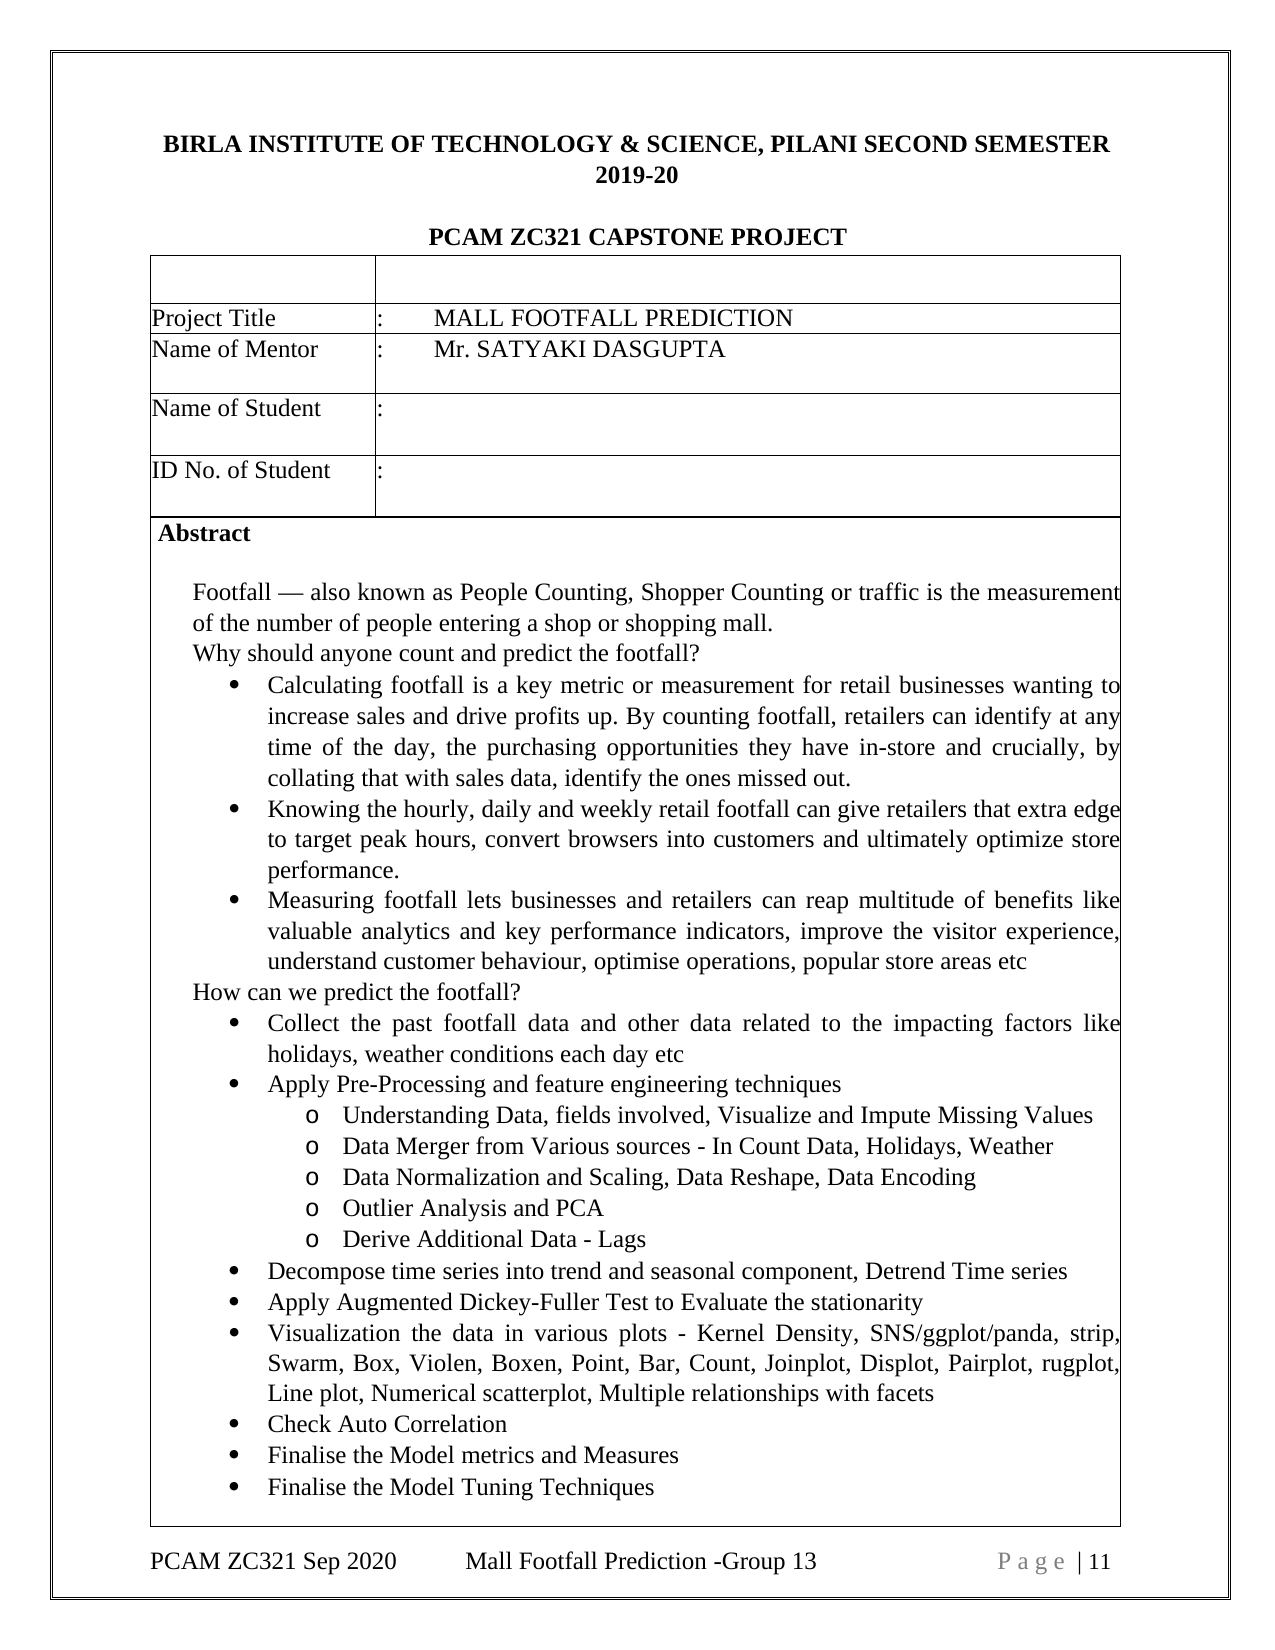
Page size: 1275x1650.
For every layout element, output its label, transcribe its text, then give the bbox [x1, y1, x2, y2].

table_cell Name of Mentor [151, 334, 375, 393]
table_cell : [376, 394, 1120, 454]
table_cell : [376, 456, 1120, 516]
table_cell Project Title [151, 304, 375, 333]
text BIRLA INSTITUTE OF TECHNOLOGY & SCIENCE, PILANI SECOND SEMESTER 2019-20 [162, 129, 1111, 188]
table_cell ID No. of Student [151, 456, 375, 516]
table_header [376, 256, 1120, 302]
table_header [151, 256, 375, 302]
table_cell : Mr. SATYAKI DASGUPTA [376, 334, 1120, 393]
table_cell Abstract Footfall — also known as People Counting, Shopper Counting or traffic is the measurement of the number of people entering a shop or shopping mall. Why should anyone count and predict the footfall? Calculating footfall is a key metric or measurement for retail businesses wanting to increase sales and drive profits up. By counting footfall, retailers can identify at any time of the day, the purchasing opportunities they have in-store and crucially, by collating that with sales data, identify the ones missed out. Knowing the hourly, daily and weekly retail footfall can give retailers that extra edge to target peak hours, convert browsers into customers and ultimately optimize store performance. Measuring footfall lets businesses and retailers can reap multitude of benefits like valuable analytics and key performance indicators, improve the visitor experience, understand customer behaviour, optimise operations, popular store areas etc How can we predict the footfall? Collect the past footfall data and other data related to the impacting factors like holidays, weather conditions each day etc Apply Pre-Processing and feature engineering techniques Understanding Data, fields involved, Visualize and Impute Missing Values Data Merger from Various sources - In Count Data, Holidays, Weather Data Normalization and Scaling, Data Reshape, Data Encoding Outlier Analysis and PCA Derive Additional Data - Lags Decompose time series into trend and seasonal component, Detrend Time series Apply Augmented Dickey-Fuller Test to Evaluate the stationarity Visualization the data in various plots - Kernel Density, SNS/ggplot/panda, strip, Swarm, Box, Violen, Boxen, Point, Bar, Count, Joinplot, Displot, Pairplot, rugplot, Line plot, Numerical scatterplot, Multiple relationships with facets Check Auto Correlation Finalise the Model metrics and Measures Finalise the Model Tuning Techniques [151, 518, 1120, 1526]
text PCAM ZC321 CAPSTONE PROJECT [338, 222, 937, 251]
table_cell Name of Student [151, 394, 375, 454]
table_cell : MALL FOOTFALL PREDICTION [376, 304, 1120, 333]
